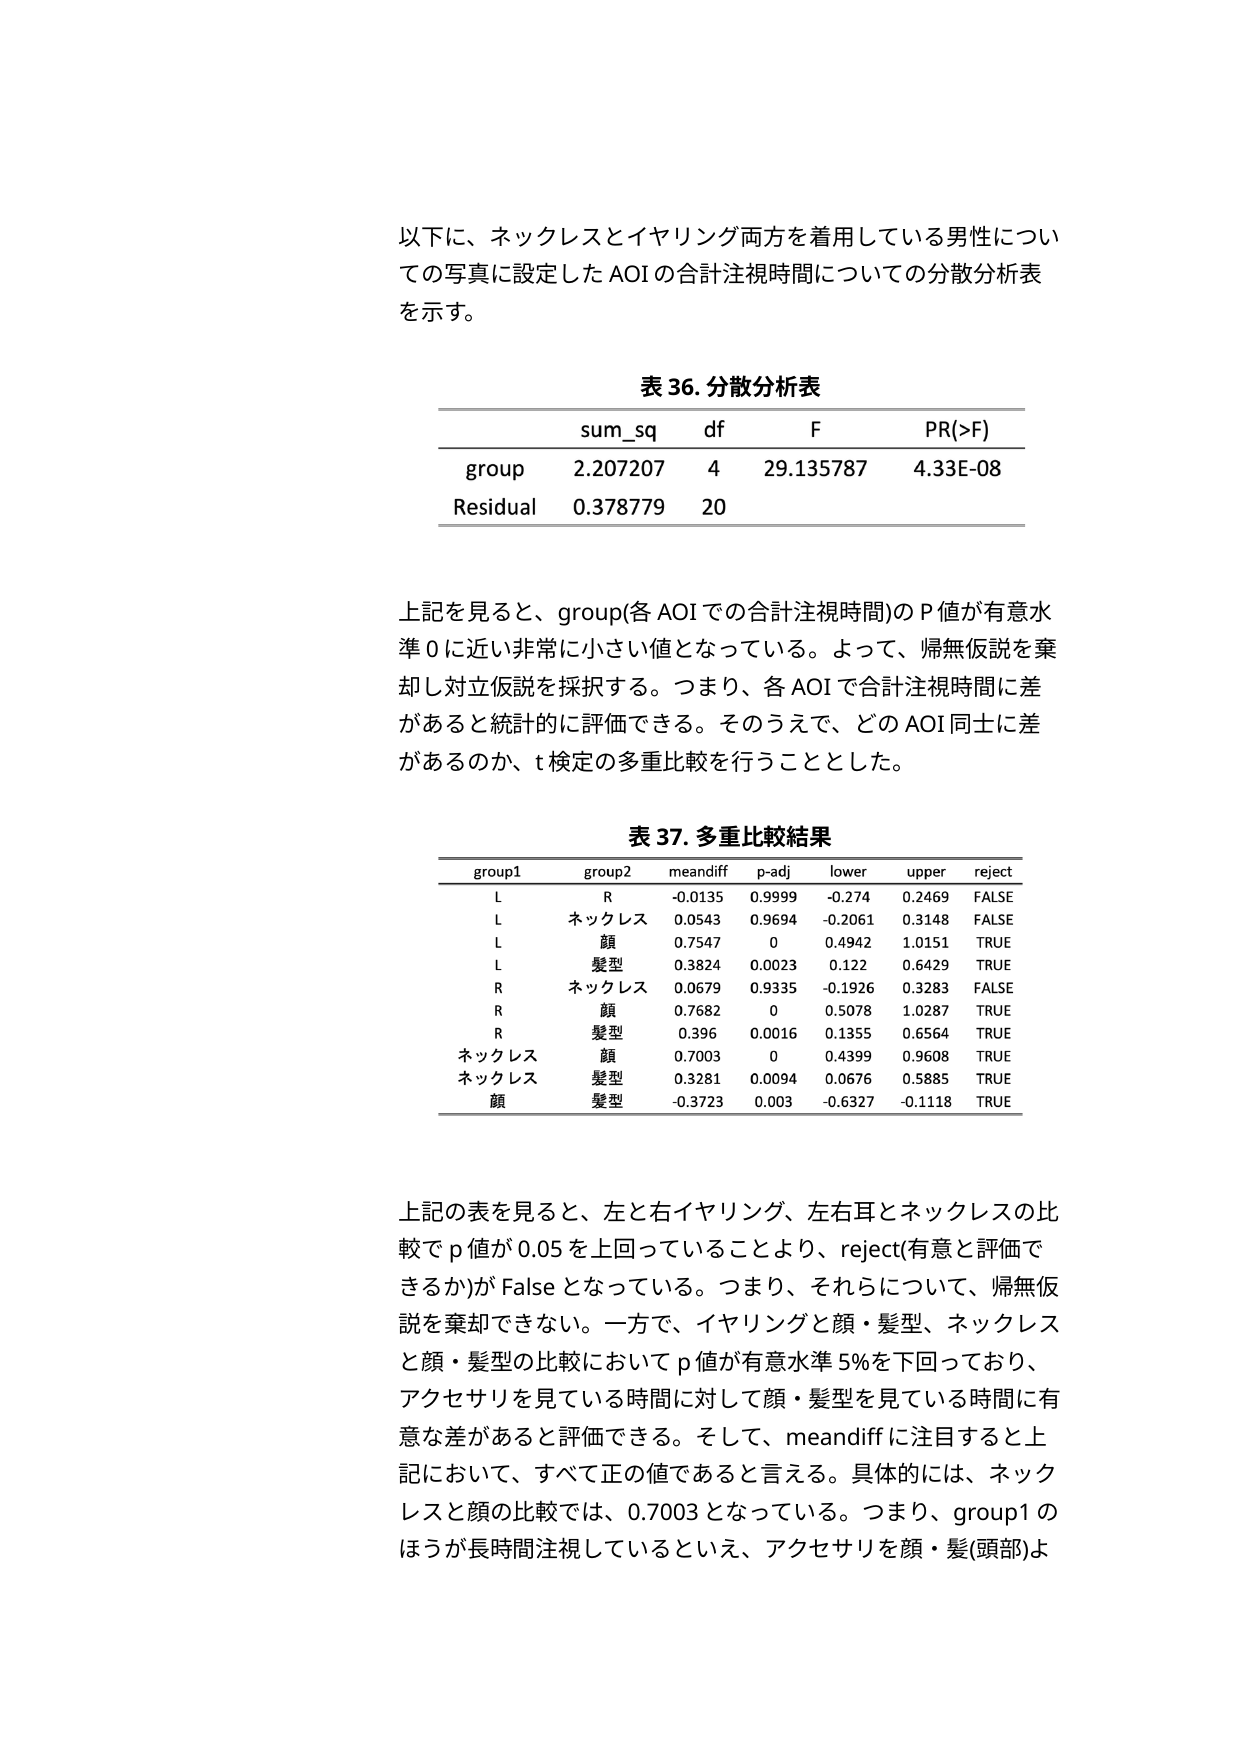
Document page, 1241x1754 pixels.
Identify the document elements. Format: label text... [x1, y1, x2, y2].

text 以下に、ネックレスとイヤリング両方を着用している男性についての写真に設定したAOIの合計注視時間についての分散分析表を示す。 [398, 217, 1063, 329]
picture [435, 404, 1026, 529]
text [398, 1192, 1063, 1567]
text 上記を見ると、group(各AOIでの合計注視時間)のP値が有意水準0に近い非常に小さい値となっている。よって、帰無仮説を棄却し対立仮説を採択する。つまり、各AOIで合計注視時間に差があると統計的に評価できる。そのうえで、どのAOI同士に差があるのか、t検定の多重比較を行うこととした。 [398, 592, 1063, 779]
picture [435, 854, 1026, 1118]
text 表36. 分散分析表 [398, 367, 1063, 404]
